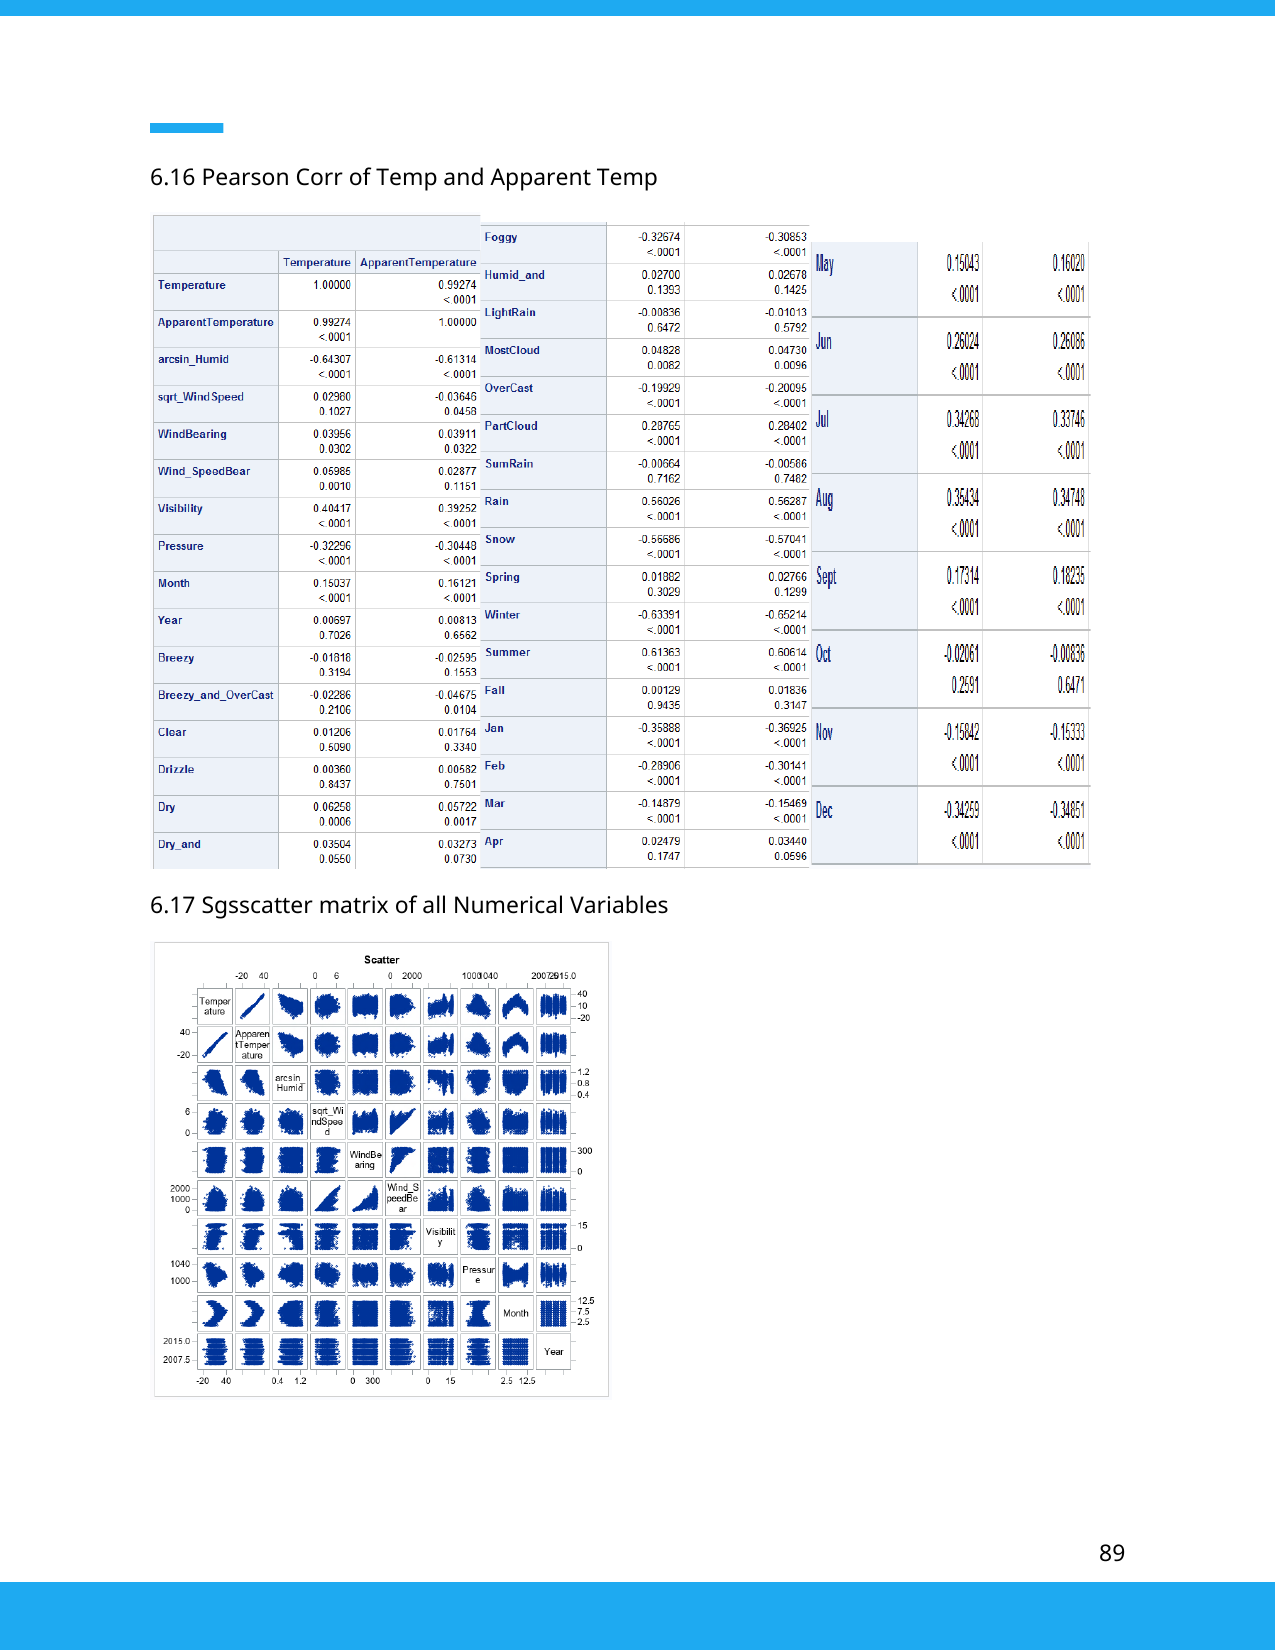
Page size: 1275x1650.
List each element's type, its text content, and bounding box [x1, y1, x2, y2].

picture [150, 941, 612, 1400]
picture [150, 123, 224, 133]
text 6.16 Pearson Corr of Temp and Apparent Temp [150, 161, 1125, 192]
picture [0, 1582, 1275, 1650]
text 6.17 Sgsscatter matrix of all Numerical Variables [150, 889, 1125, 921]
picture [150, 212, 1091, 869]
picture [0, 0, 1275, 16]
